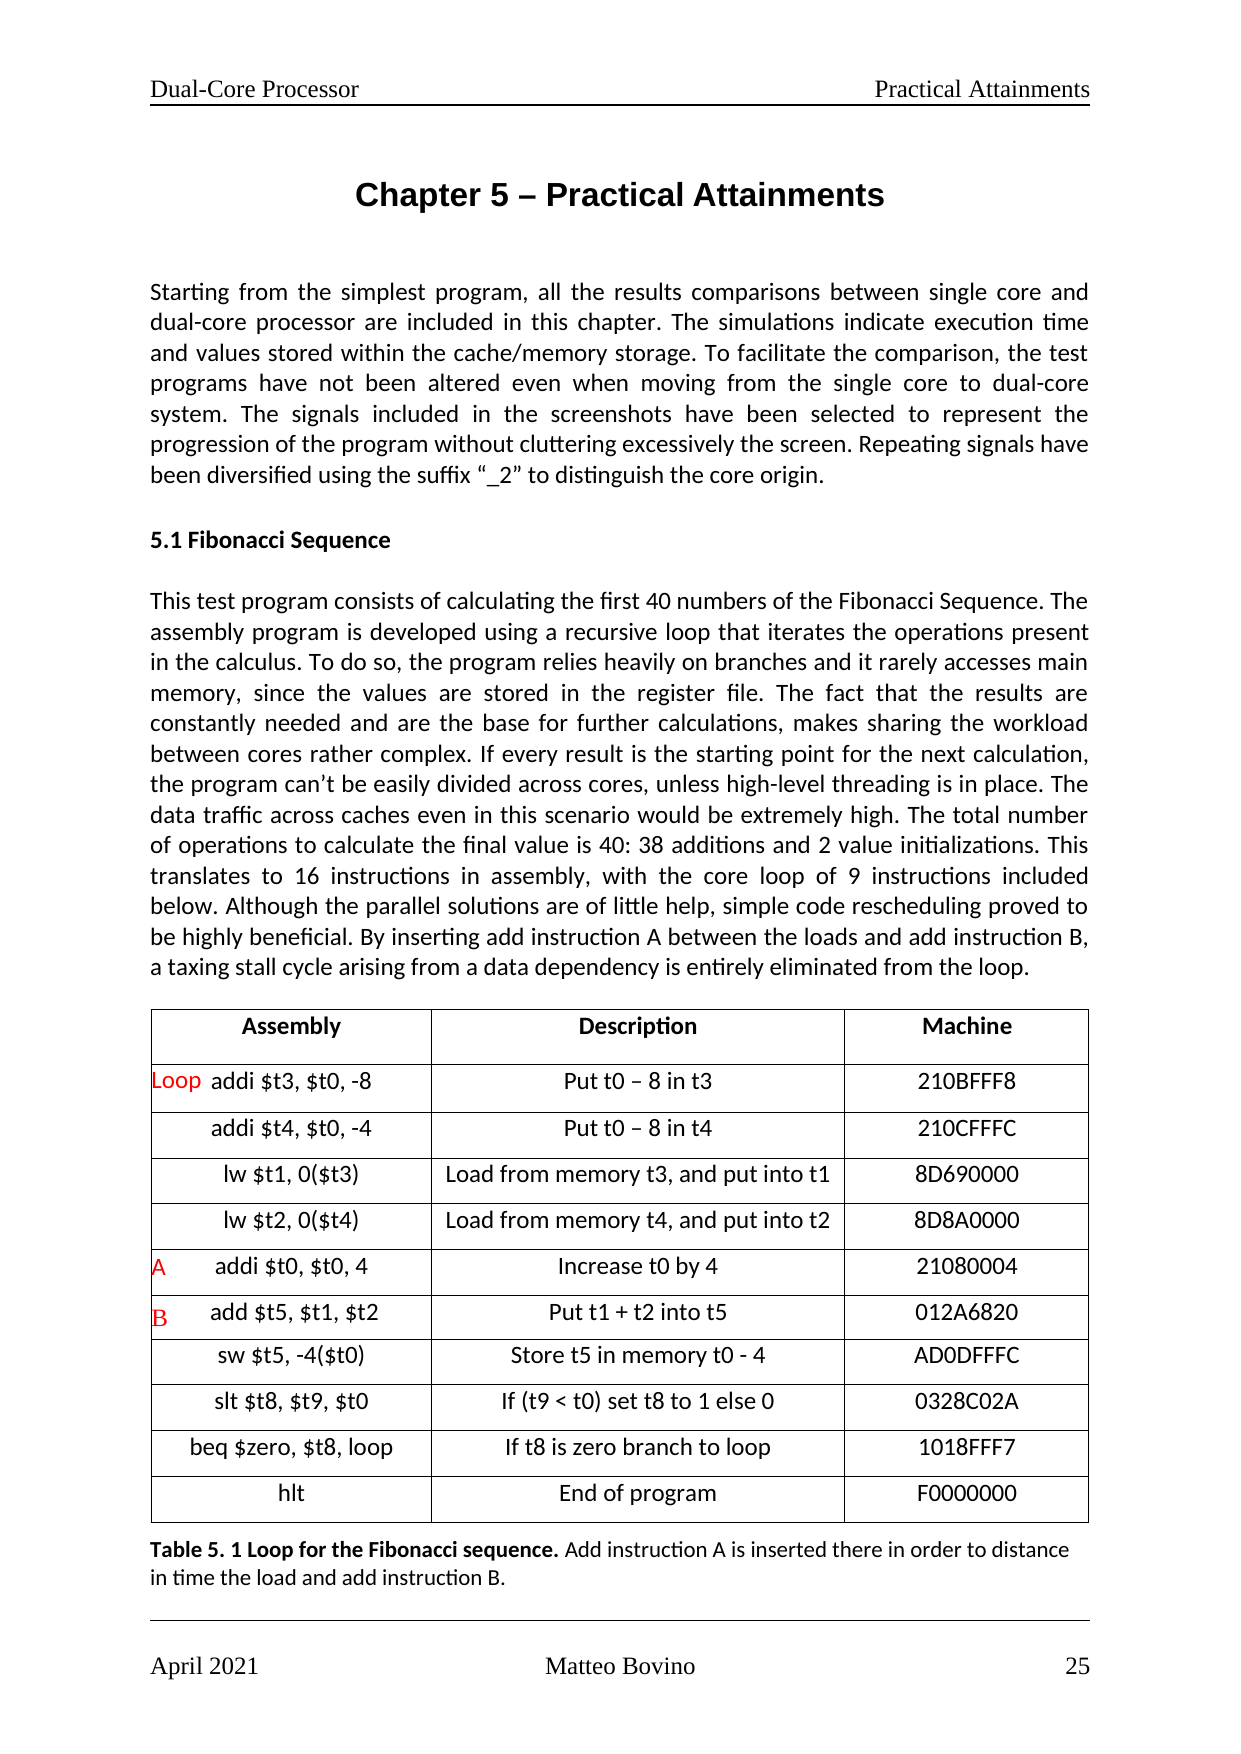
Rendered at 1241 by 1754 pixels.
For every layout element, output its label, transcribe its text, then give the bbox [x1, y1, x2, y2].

table_cell AD0DFFFC [845, 1340, 1088, 1384]
table_cell addi $t3, $t0, -8 [152, 1065, 431, 1112]
table_header Machine [845, 1010, 1088, 1064]
table_cell lw $t2, 0($t4) [152, 1204, 431, 1249]
table_cell F0000000 [845, 1477, 1088, 1522]
table_cell 1018FFF7 [845, 1431, 1088, 1476]
table_cell beq $zero, $t8, loop [152, 1431, 431, 1476]
table_cell add $t5, $t1, $t2 [152, 1296, 431, 1338]
table_cell If (t9 < t0) set t8 to 1 else 0 [432, 1385, 844, 1430]
table_cell 210BFFF8 [845, 1065, 1088, 1112]
table_cell Store t5 in memory t0 - 4 [432, 1340, 844, 1384]
table_cell hlt [152, 1477, 431, 1522]
table_cell 0328C02A [845, 1385, 1088, 1430]
text This test program consists of calculating the first 40 numbers of the Fibonacci Sequence. The assembly program is developed using a recursive loop that iterates the operations present in the calculus. To do so, the program relies heavily on branches and it rarely accesses main memory, since the values are stored in the register file. The fact that the results are constantly needed and are the base for further calculations, makes sharing the workload between cores rather complex. If every result is the starting point for the next calculation, the program can’t be easily divided across cores, unless high-level threading is in place. The data traffic across caches even in this scenario would be extremely high. The total number of operations to calculate the final value is 40: 38 additions and 2 value initializations. This translates to 16 instructions in assembly, with the core loop of 9 instructions included below. Although the parallel solutions are of little help, simple code rescheduling proved to be highly beneficial. By inserting add instruction A between the loads and add instruction B, a taxing stall cycle arising from a data dependency is entirely eliminated from the loop. [150, 585, 1090, 982]
table_cell Load from memory t4, and put into t2 [432, 1204, 844, 1249]
subtitle Chapter 5 – Practical Attainments [150, 175, 1090, 213]
table_cell lw $t1, 0($t3) [152, 1159, 431, 1203]
table_cell Put t0 – 8 in t4 [432, 1113, 844, 1157]
text Table 5. 1 Loop for the Fibonacci sequence. Add instruction A is inserted there in order to distance in time the load and add instruction B. [150, 1535, 1090, 1591]
table_header Description [432, 1010, 844, 1064]
table_cell sw $t5, -4($t0) [152, 1340, 431, 1384]
text Starting from the simplest program, all the results comparisons between single core and dual-core processor are included in this chapter. The simulations indicate execution time and values stored within the cache/memory storage. To facilitate the comparison, the test programs have not been altered even when moving from the single core to dual-core system. The signals included in the screenshots have been selected to represent the progression of the program without cluttering excessively the screen. Repeating signals have been diversified using the suffix “_2” to distinguish the core origin. [150, 276, 1090, 489]
table_cell Load from memory t3, and put into t1 [432, 1159, 844, 1203]
table_cell 8D8A0000 [845, 1204, 1088, 1249]
table_cell Put t0 – 8 in t3 [432, 1065, 844, 1112]
table_cell Increase t0 by 4 [432, 1250, 844, 1295]
table_cell 21080004 [845, 1250, 1088, 1295]
table_cell 210CFFFC [845, 1113, 1088, 1157]
table_header Assembly [152, 1010, 431, 1064]
table_cell slt $t8, $t9, $t0 [152, 1385, 431, 1430]
table_cell addi $t4, $t0, -4 [152, 1113, 431, 1157]
subtitle 5.1 Fibonacci Sequence [150, 524, 1090, 555]
table_cell Put t1 + t2 into t5 [432, 1296, 844, 1338]
table_cell End of program [432, 1477, 844, 1522]
table_cell If t8 is zero branch to loop [432, 1431, 844, 1476]
table_cell 012A6820 [845, 1296, 1088, 1338]
table_cell addi $t0, $t0, 4 [152, 1250, 431, 1295]
table_cell 8D690000 [845, 1159, 1088, 1203]
